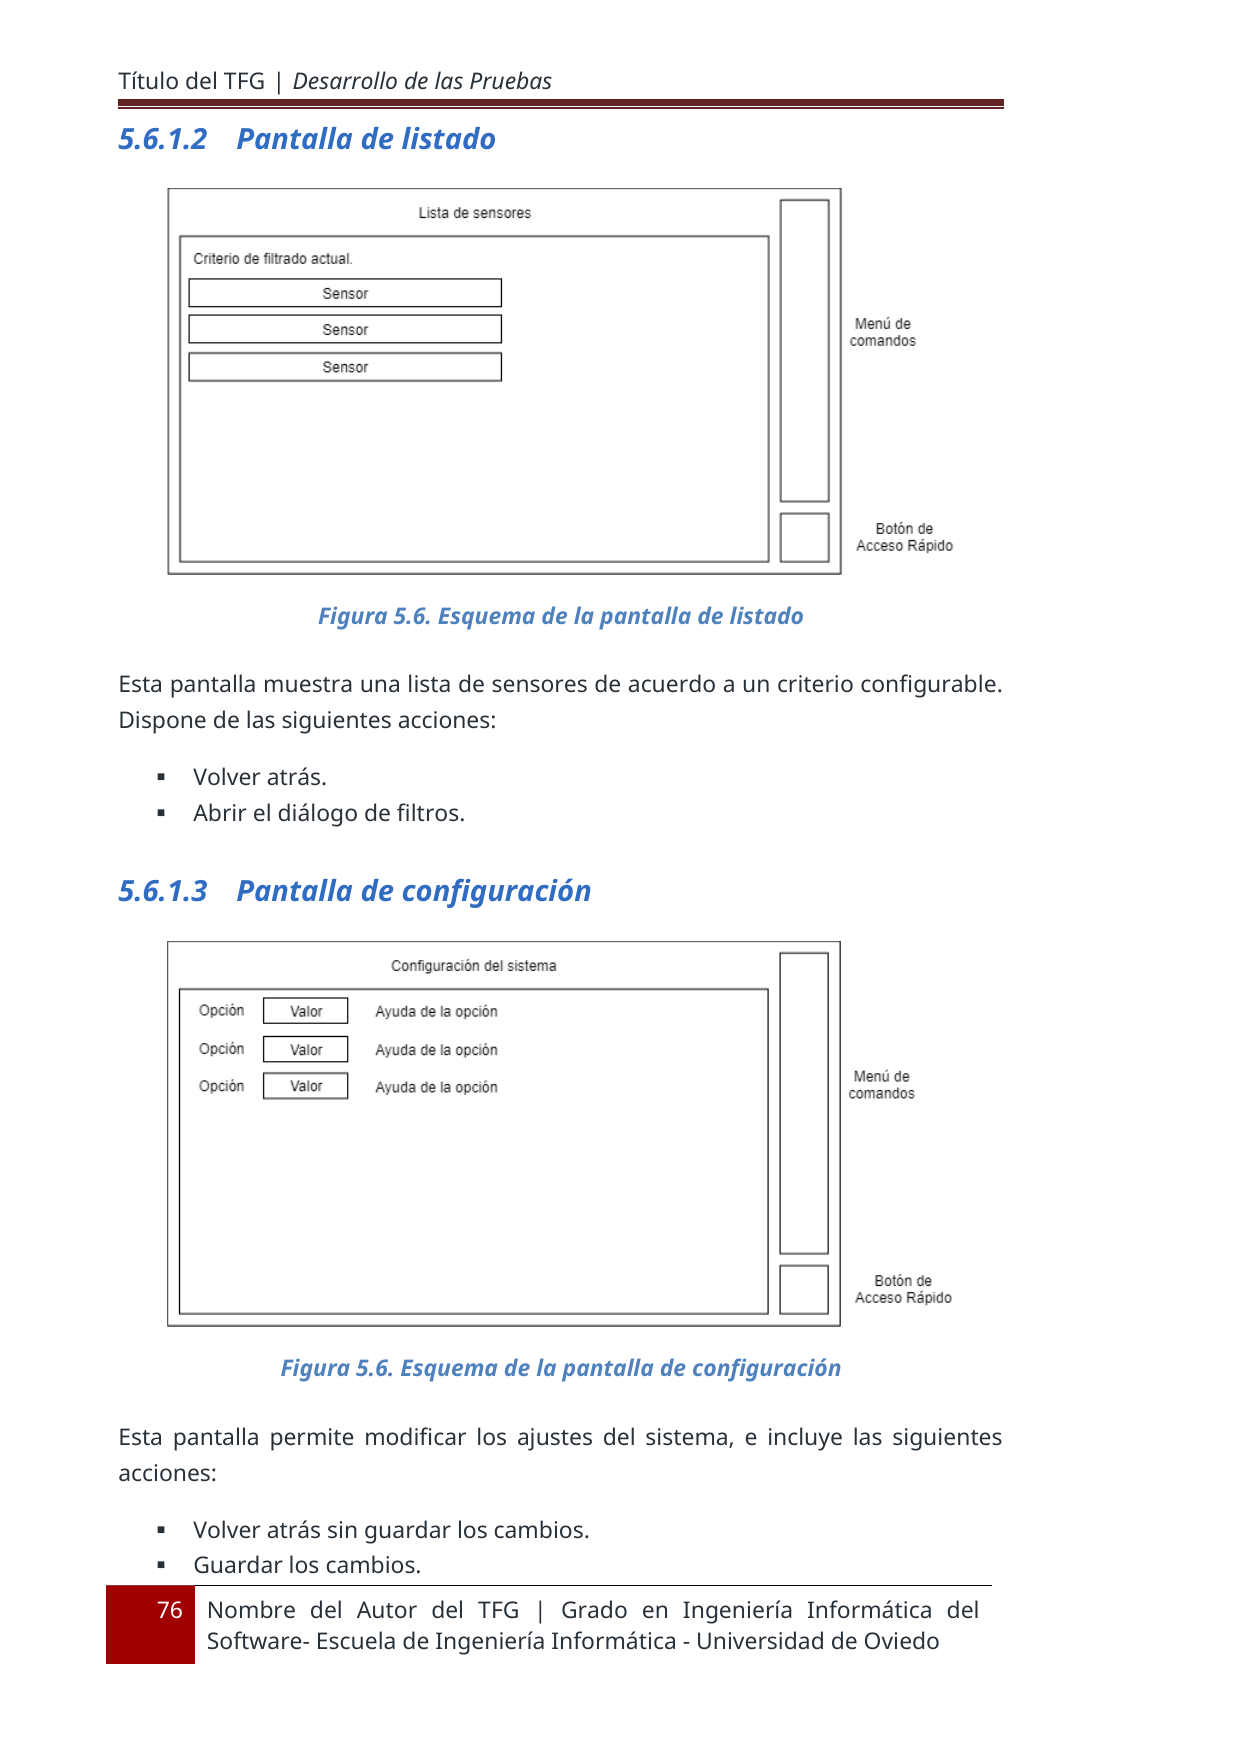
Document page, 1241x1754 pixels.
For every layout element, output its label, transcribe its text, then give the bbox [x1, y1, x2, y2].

list Volver atrás sin guardar los cambios. [156, 1513, 1004, 1545]
list Volver atrás. [156, 761, 1004, 792]
picture [167, 941, 955, 1327]
list Abrir el diálogo de filtros. [156, 797, 1004, 828]
text Esta pantalla permite modificar los ajustes del sistema, e incluye las siguientes acciones: [118, 1421, 1004, 1488]
subtitle Pantalla de listado [118, 118, 1004, 158]
text Figura 5.6. Esquema de la pantalla de listado [118, 600, 1004, 631]
subtitle Pantalla de configuración [118, 871, 1004, 910]
text Esta pantalla muestra una lista de sensores de acuerdo a un criterio configurable. Dispone de las siguientes acciones: [118, 668, 1004, 736]
picture [167, 188, 955, 575]
text Figura 5.6. Esquema de la pantalla de configuración [118, 1352, 1004, 1383]
list Guardar los cambios. [156, 1549, 1004, 1581]
